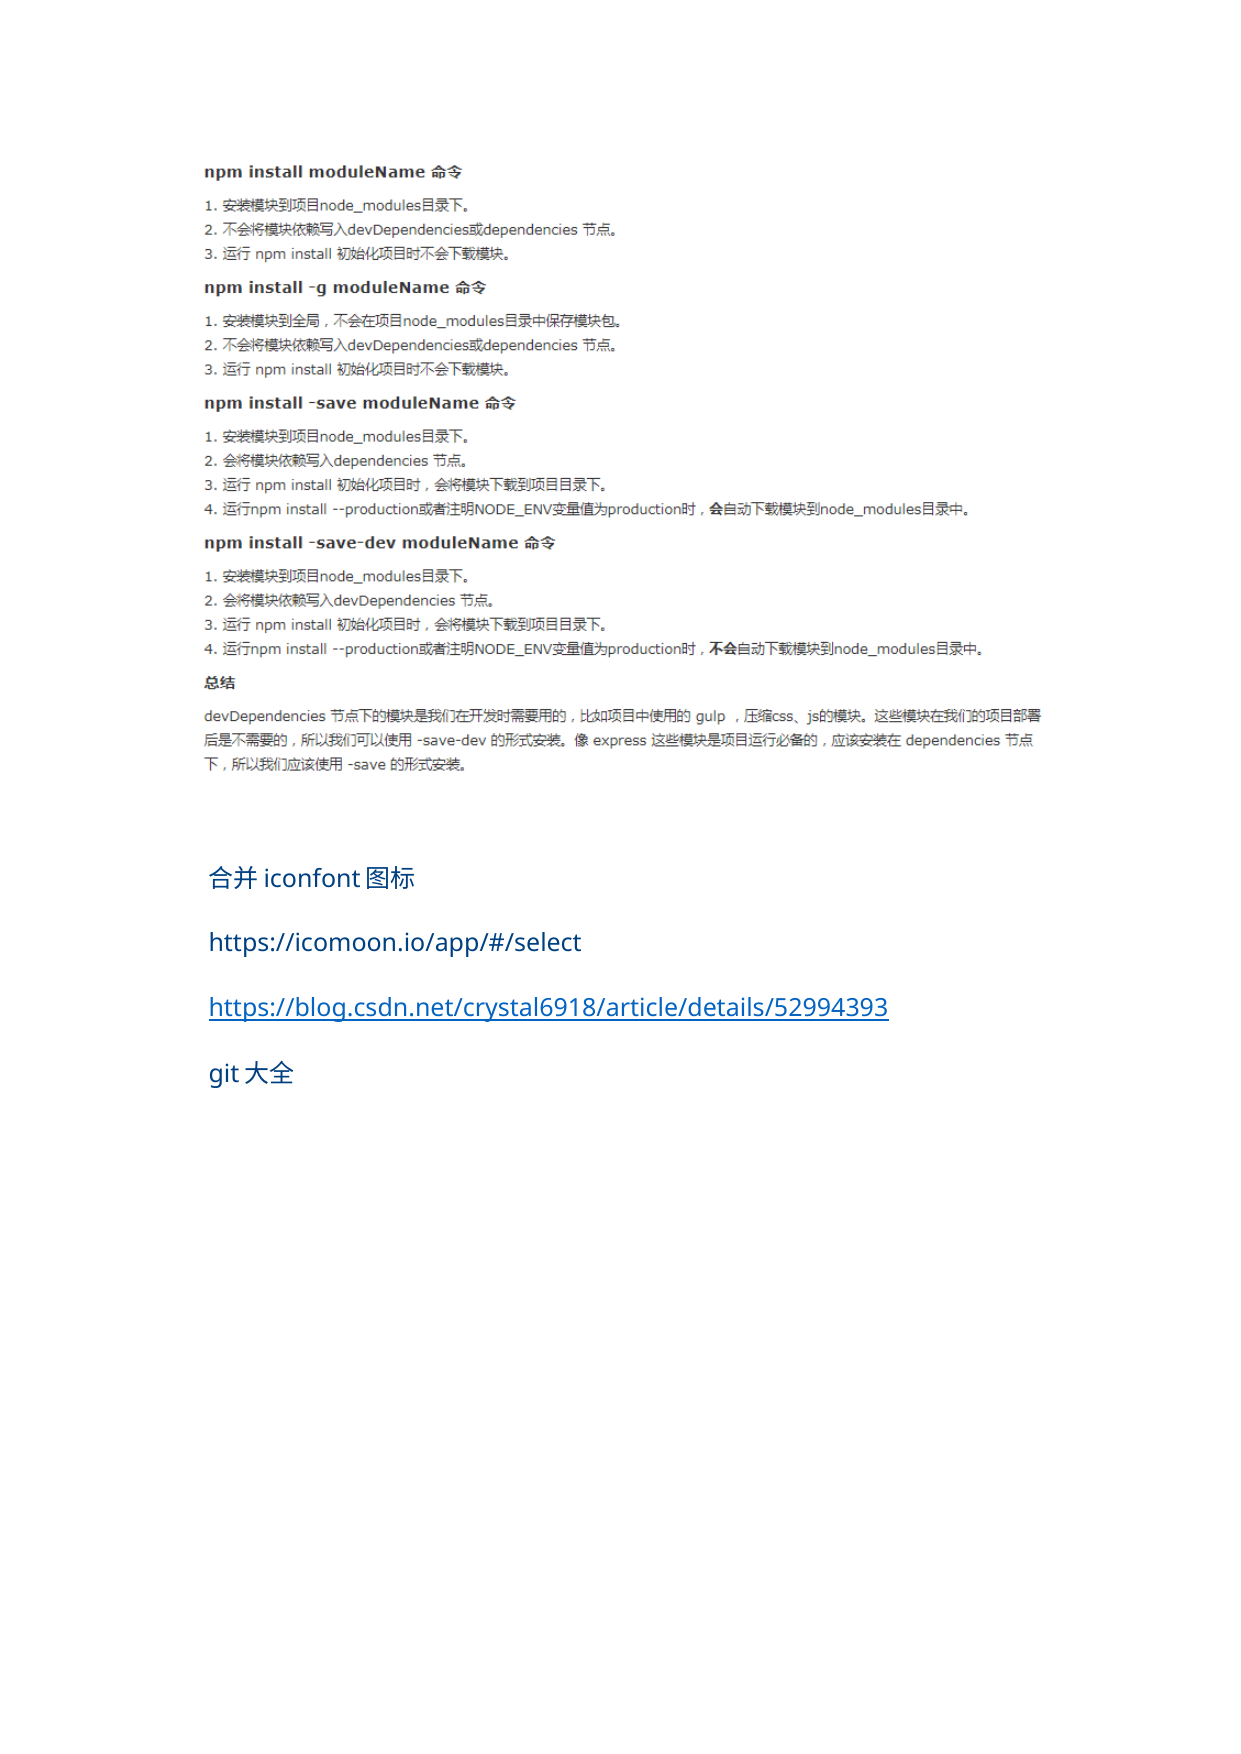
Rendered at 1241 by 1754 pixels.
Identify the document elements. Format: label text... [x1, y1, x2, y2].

text https://icomoon.io/app/#/select [208, 909, 1053, 974]
text 合并iconfont图标 [208, 844, 1053, 909]
text git大全 [187, 1039, 1053, 1104]
text https://blog.csdn.net/crystal6918/article/details/52994393 [187, 974, 1053, 1039]
picture [187, 162, 1053, 796]
